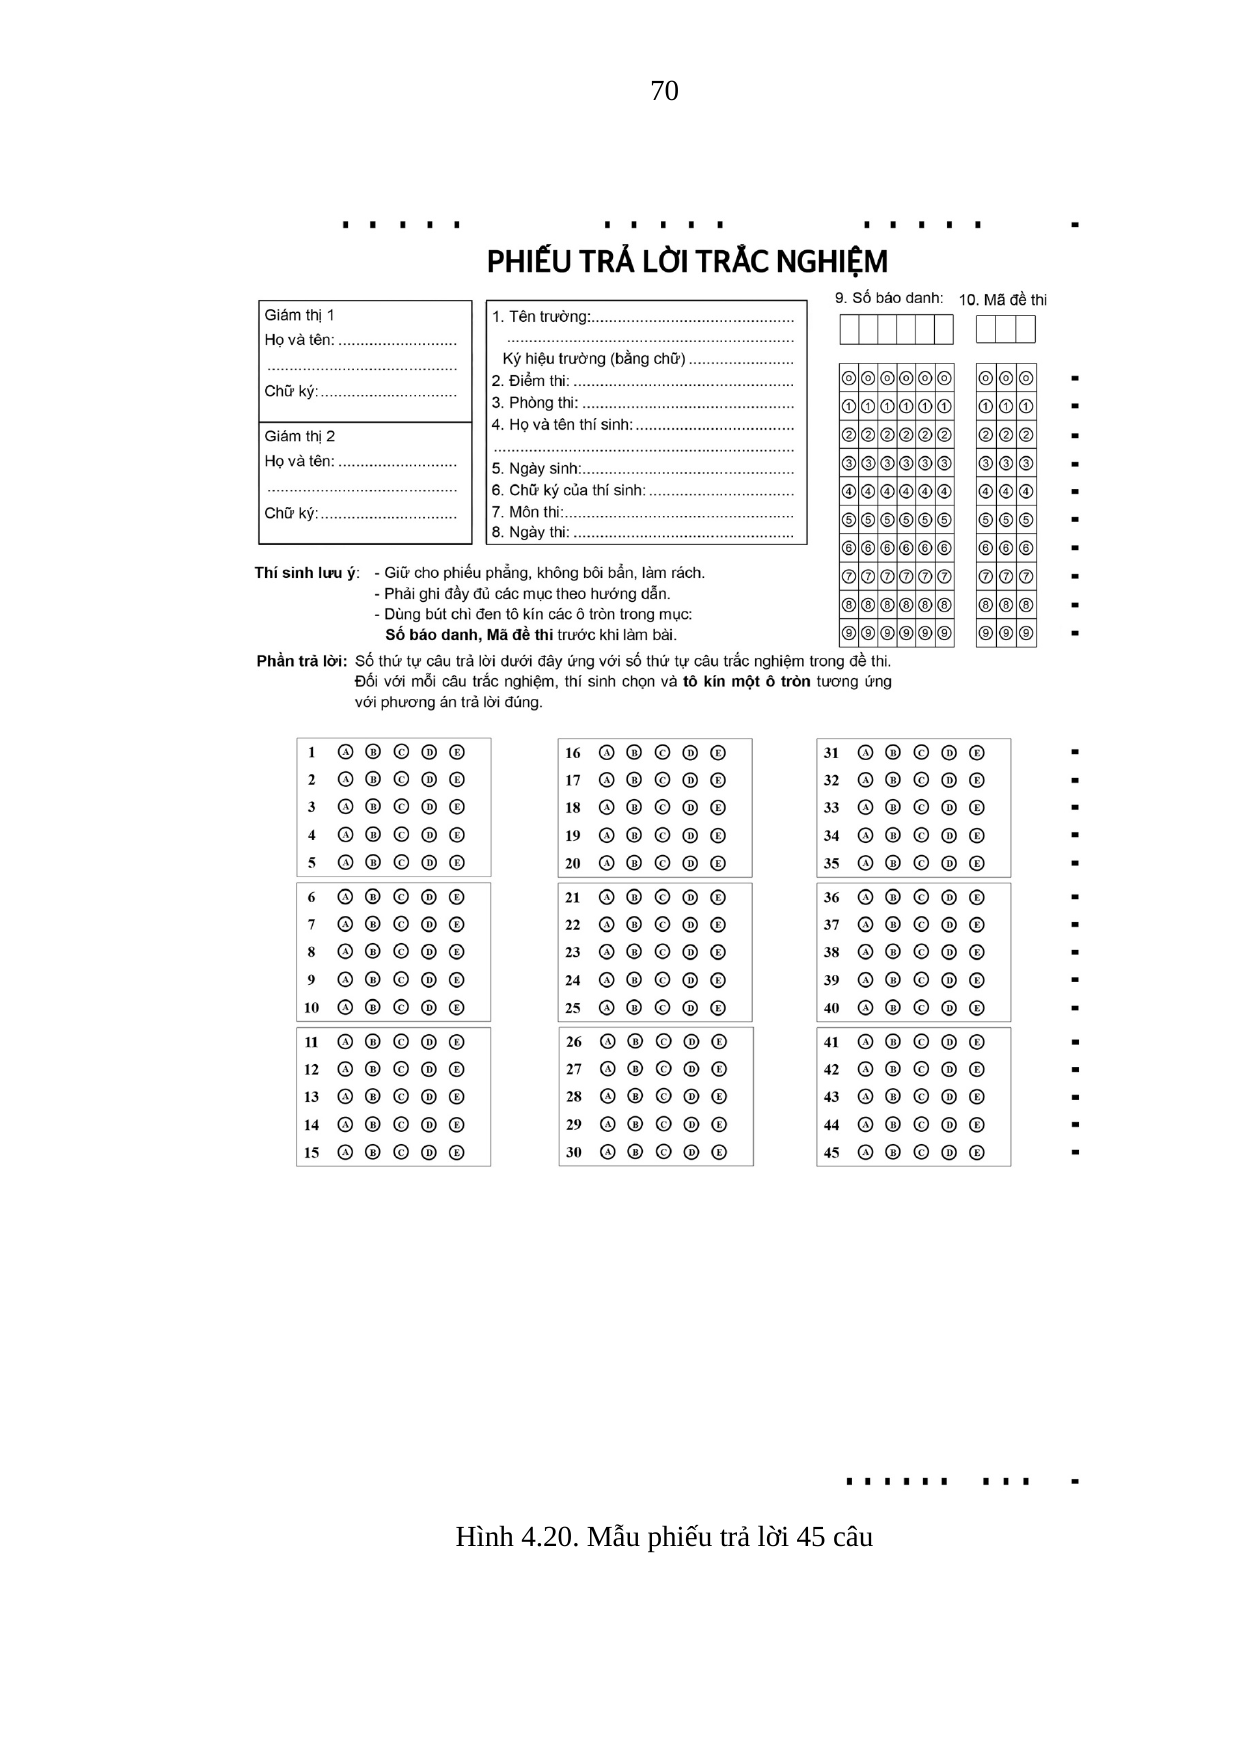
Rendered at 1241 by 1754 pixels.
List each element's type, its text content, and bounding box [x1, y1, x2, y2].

picture [207, 207, 1123, 1503]
